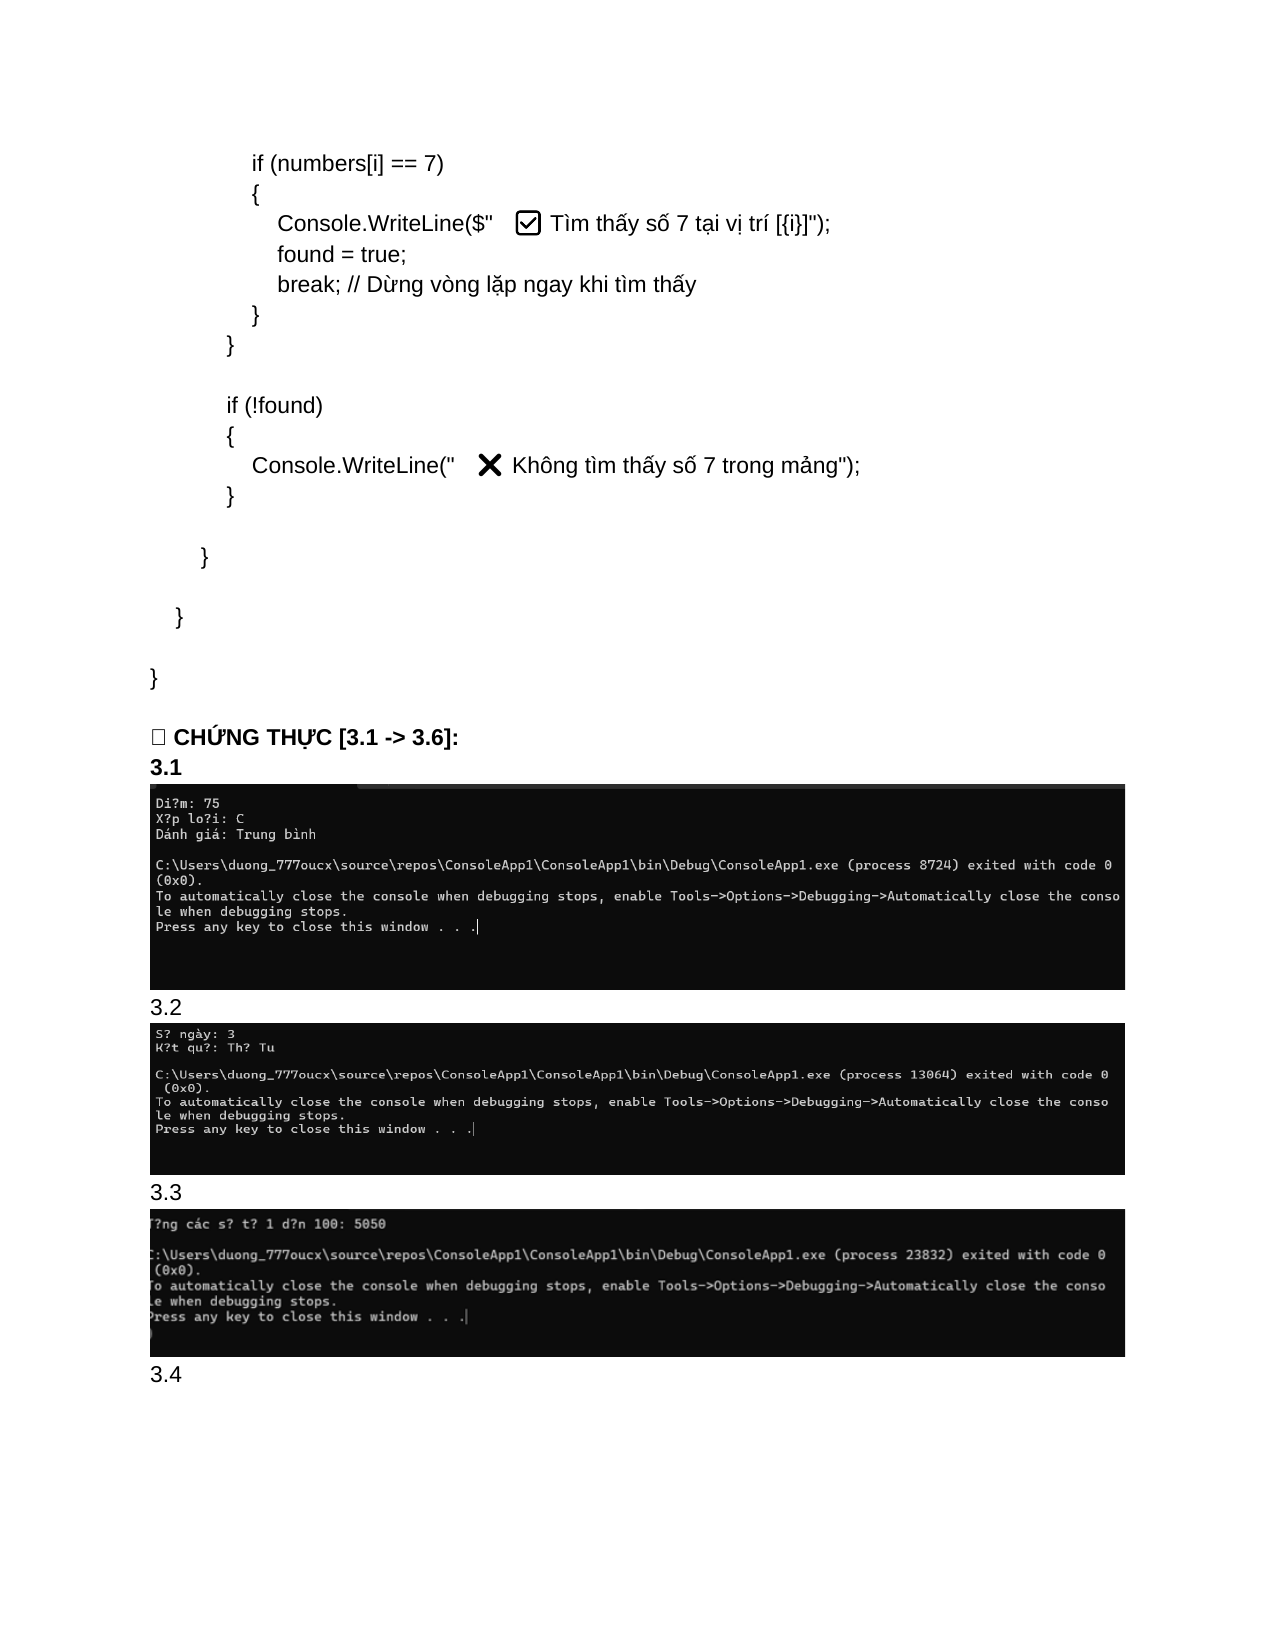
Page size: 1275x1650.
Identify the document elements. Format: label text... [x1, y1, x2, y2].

text { [150, 422, 1125, 448]
text } [150, 543, 1125, 569]
text } [150, 663, 1125, 690]
text break; // Dừng vòng lặp ngay khi tìm thấy [150, 271, 1125, 297]
text 3.4 [150, 1361, 1125, 1387]
text } [150, 331, 1125, 358]
text } [150, 603, 1125, 629]
text { [150, 180, 1125, 207]
picture [150, 1209, 1125, 1357]
text if (numbers[i] == 7) [150, 150, 1125, 176]
text found = true; [150, 241, 1125, 267]
text 3.1 [150, 754, 1125, 781]
picture [150, 784, 1125, 990]
text } [150, 482, 1125, 509]
text Console.WriteLine(" ❌ Không tìm thấy số 7 trong mảng"); [150, 452, 1125, 478]
picture [150, 1023, 1125, 1175]
text 📸 CHỨNG THỰC [3.1 -> 3.6]: [150, 724, 1125, 750]
text Console.WriteLine($" ✅ Tìm thấy số 7 tại vị trí [{i}]"); [150, 210, 1125, 237]
text 3.2 [150, 994, 1125, 1023]
text 3.3 [150, 1179, 1125, 1209]
text if (!found) [150, 392, 1125, 418]
text } [150, 301, 1125, 327]
